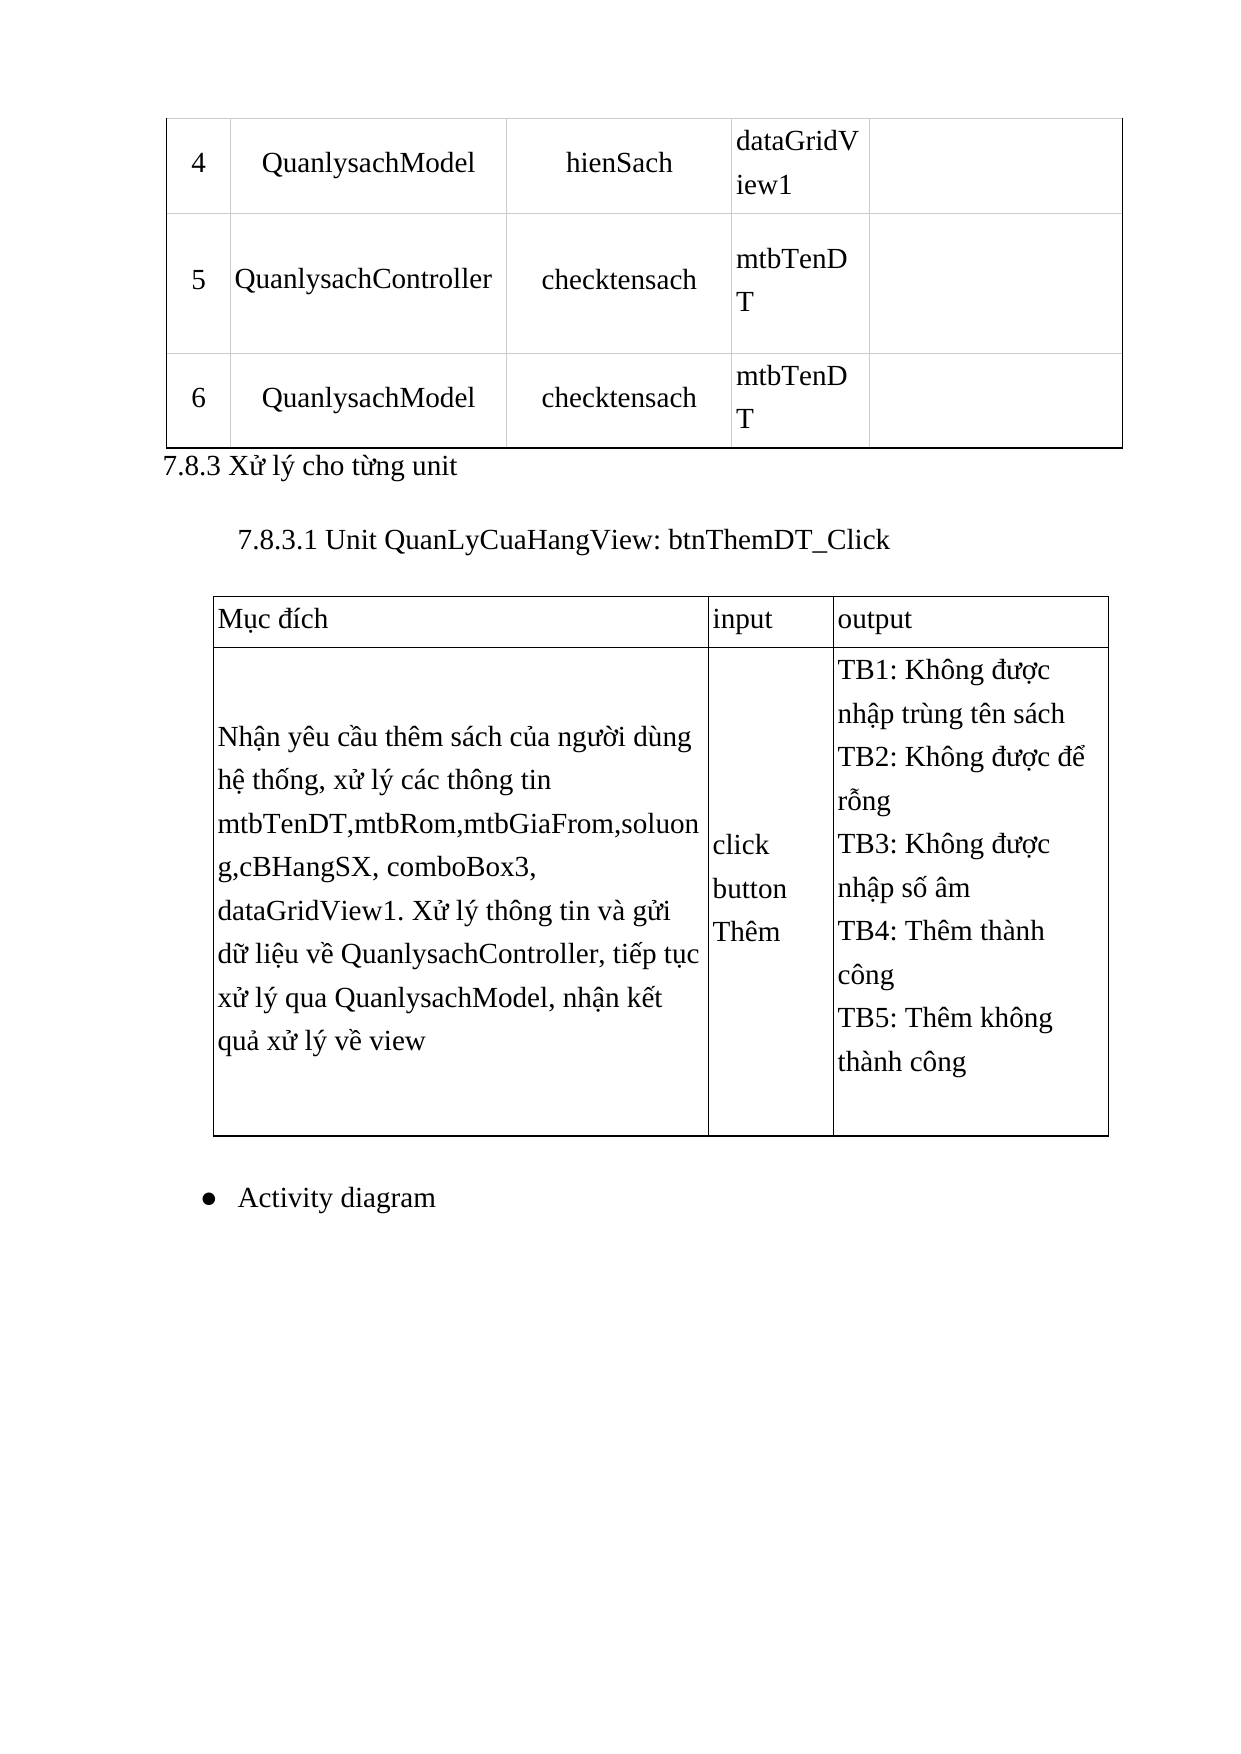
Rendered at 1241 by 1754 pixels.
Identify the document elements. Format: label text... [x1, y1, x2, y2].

table_cell mtbTenDT [732, 214, 869, 353]
table_cell 6 [167, 354, 230, 447]
subtitle 7.8.3.1 Unit QuanLyCuaHangView: btnThemDT_Click [162, 522, 1122, 556]
table_cell click button Thêm [709, 648, 833, 1135]
subtitle 7.8.3 Xử lý cho từng unit [162, 448, 1122, 482]
table_header output [834, 597, 1108, 647]
table_cell dataGridView1 [732, 119, 869, 212]
table_cell mtbTenDT [732, 354, 869, 447]
table_cell [870, 214, 1122, 353]
table_cell QuanlysachModel [231, 119, 506, 212]
table_cell checktensach [507, 214, 731, 353]
table_cell TB1: Không được nhập trùng tên sách TB2: Không được để rỗng TB3: Không được nhập số âm TB4: Thêm thành công TB5: Thêm không thành công [834, 648, 1108, 1135]
list Activity diagram [200, 1180, 1122, 1214]
table_cell [870, 119, 1122, 212]
table_cell [870, 354, 1122, 447]
table_cell 5 [167, 214, 230, 353]
table_header Mục đích [214, 597, 708, 647]
table_cell 4 [167, 119, 230, 212]
table_cell QuanlysachModel [231, 354, 506, 447]
table_cell Nhận yêu cầu thêm sách của người dùng hệ thống, xử lý các thông tin mtbTenDT,mtbRom,mtbGiaFrom,soluong,cBHangSX, comboBox3, dataGridView1. Xử lý thông tin và gửi dữ liệu về QuanlysachController, tiếp tục xử lý qua QuanlysachModel, nhận kết quả xử lý về view [214, 648, 708, 1135]
table_cell hienSach [507, 119, 731, 212]
table_cell checktensach [507, 354, 731, 447]
table_header input [709, 597, 833, 647]
table_cell QuanlysachController [231, 214, 506, 353]
